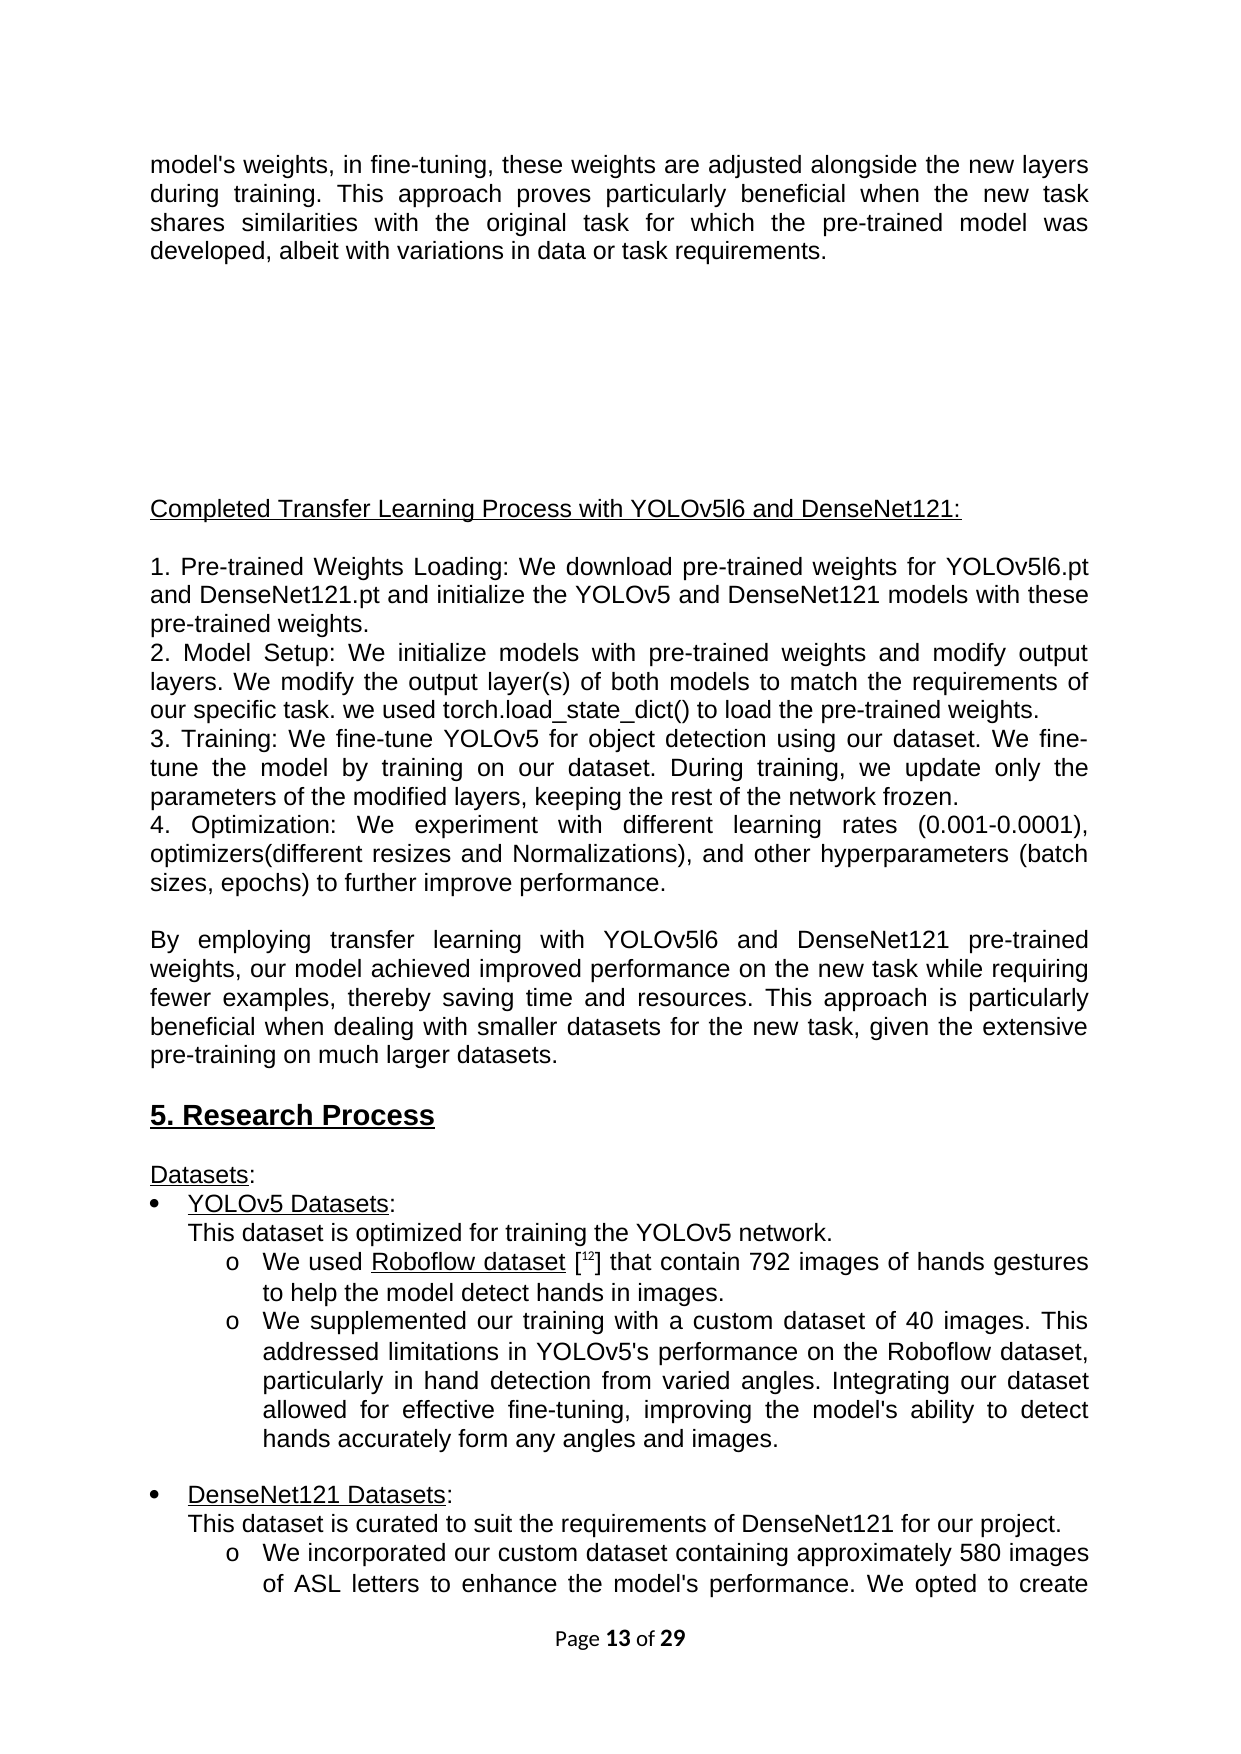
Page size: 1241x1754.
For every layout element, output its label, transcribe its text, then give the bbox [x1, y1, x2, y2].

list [225, 1538, 1090, 1598]
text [150, 150, 1090, 265]
list YOLOv5 Datasets: This dataset is optimized for training the YOLOv5 network. [150, 1189, 1090, 1247]
text By employing transfer learning with YOLOv5l6 and DenseNet121 pre-trained weights, our model achieved improved performance on the new task while requiring fewer examples, thereby saving time and resources. This approach is particularly beneficial when dealing with smaller datasets for the new task, given the extensive pre-training on much larger datasets. [150, 926, 1090, 1069]
text 1. Pre-trained Weights Loading: We download pre-trained weights for YOLOv5l6.pt and DenseNet121.pt and initialize the YOLOv5 and DenseNet121 models with these pre-trained weights. [150, 552, 1090, 638]
list DenseNet121 Datasets: This dataset is curated to suit the requirements of DenseNet121 for our project. [150, 1480, 1090, 1538]
text 4. Optimization: We experiment with different learning rates (0.001-0.0001), optimizers(different resizes and Normalizations), and other hyperparameters (batch sizes, epochs) to further improve performance. [150, 811, 1090, 897]
text 5. Research Process [150, 1098, 1090, 1132]
text 2. Model Setup: We initialize models with pre-trained weights and modify output layers. We modify the output layer(s) of both models to match the requirements of our specific task. we used torch.load_state_dict() to load the pre-trained weights. [150, 638, 1090, 724]
text Completed Transfer Learning Process with YOLOv5l6 and DenseNet121: [150, 466, 1090, 523]
text Datasets: [150, 1160, 1090, 1189]
list We used Roboflow dataset [] that contain 792 images of hands gestures to help the model detect hands in images. [225, 1247, 1090, 1306]
text 3. Training: We fine-tune YOLOv5 for object detection using our dataset. We fine-tune the model by training on our dataset. During training, we update only the parameters of the modified layers, keeping the rest of the network frozen. [150, 724, 1090, 811]
list We supplemented our training with a custom dataset of 40 images. This addressed limitations in YOLOv5's performance on the Roboflow dataset, particularly in hand detection from varied angles. Integrating our dataset allowed for effective fine-tuning, improving the model's ability to detect hands accurately form any angles and images. [225, 1306, 1090, 1452]
